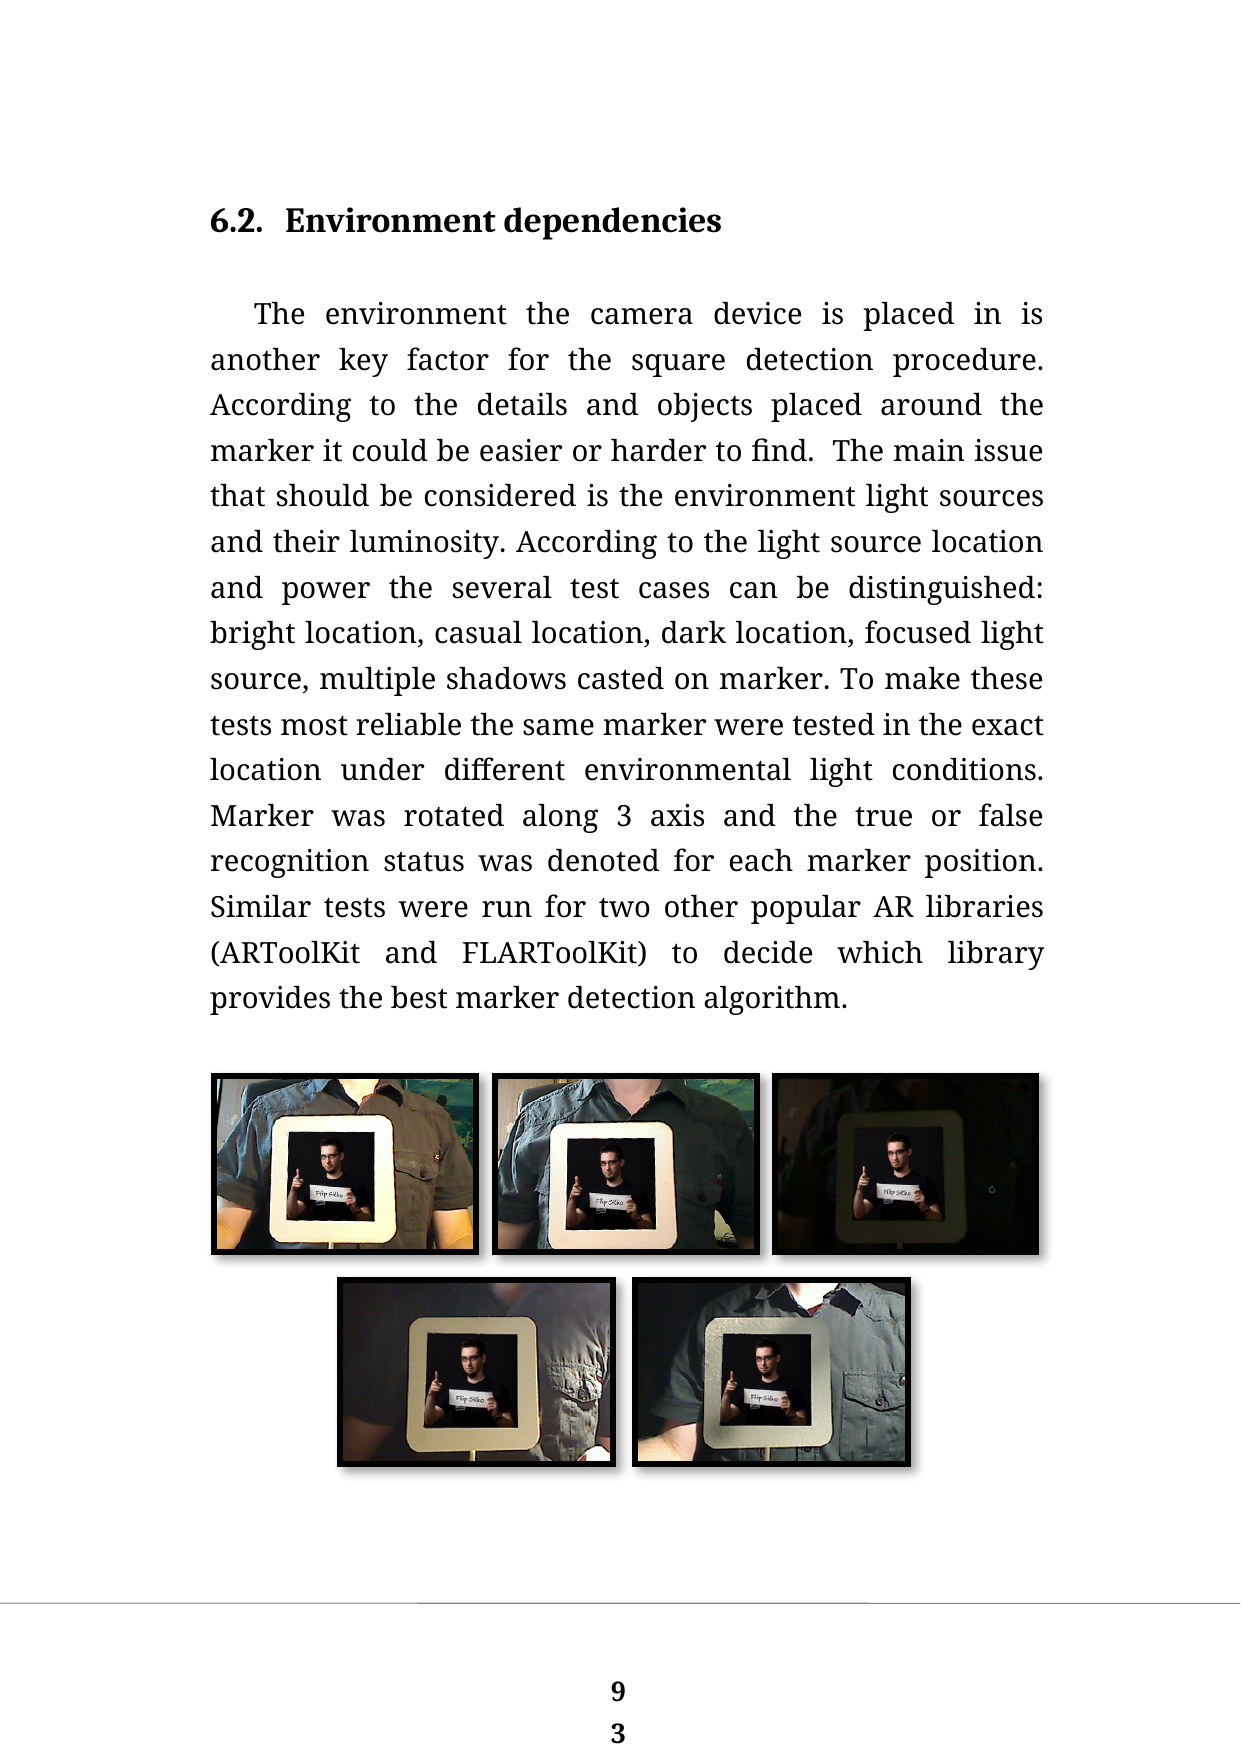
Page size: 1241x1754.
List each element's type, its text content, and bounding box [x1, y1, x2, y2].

picture [778, 1079, 1032, 1249]
picture [343, 1283, 610, 1461]
picture [498, 1079, 754, 1249]
picture [638, 1283, 905, 1461]
text The environment the camera device is placed in is another key factor for the square detection procedure. According to the details and objects placed around the marker it could be easier or harder to find. The main issue that should be considered is the environment light sources and their luminosity. According to the light source location and power the several test cases can be distinguished: bright location, casual location, dark location, focused light source, multiple shadows casted on marker. To make these tests most reliable the same marker were tested in the exact location under different environmental light conditions. Marker was rotated along 3 axis and the true or false recognition status was denoted for each marker position. Similar tests were run for two other popular AR libraries (ARToolKit and FLARToolKit) to decide which library provides the best marker detection algorithm. [210, 293, 1045, 1017]
picture [217, 1079, 473, 1249]
subtitle Environment dependencies [210, 201, 1045, 242]
